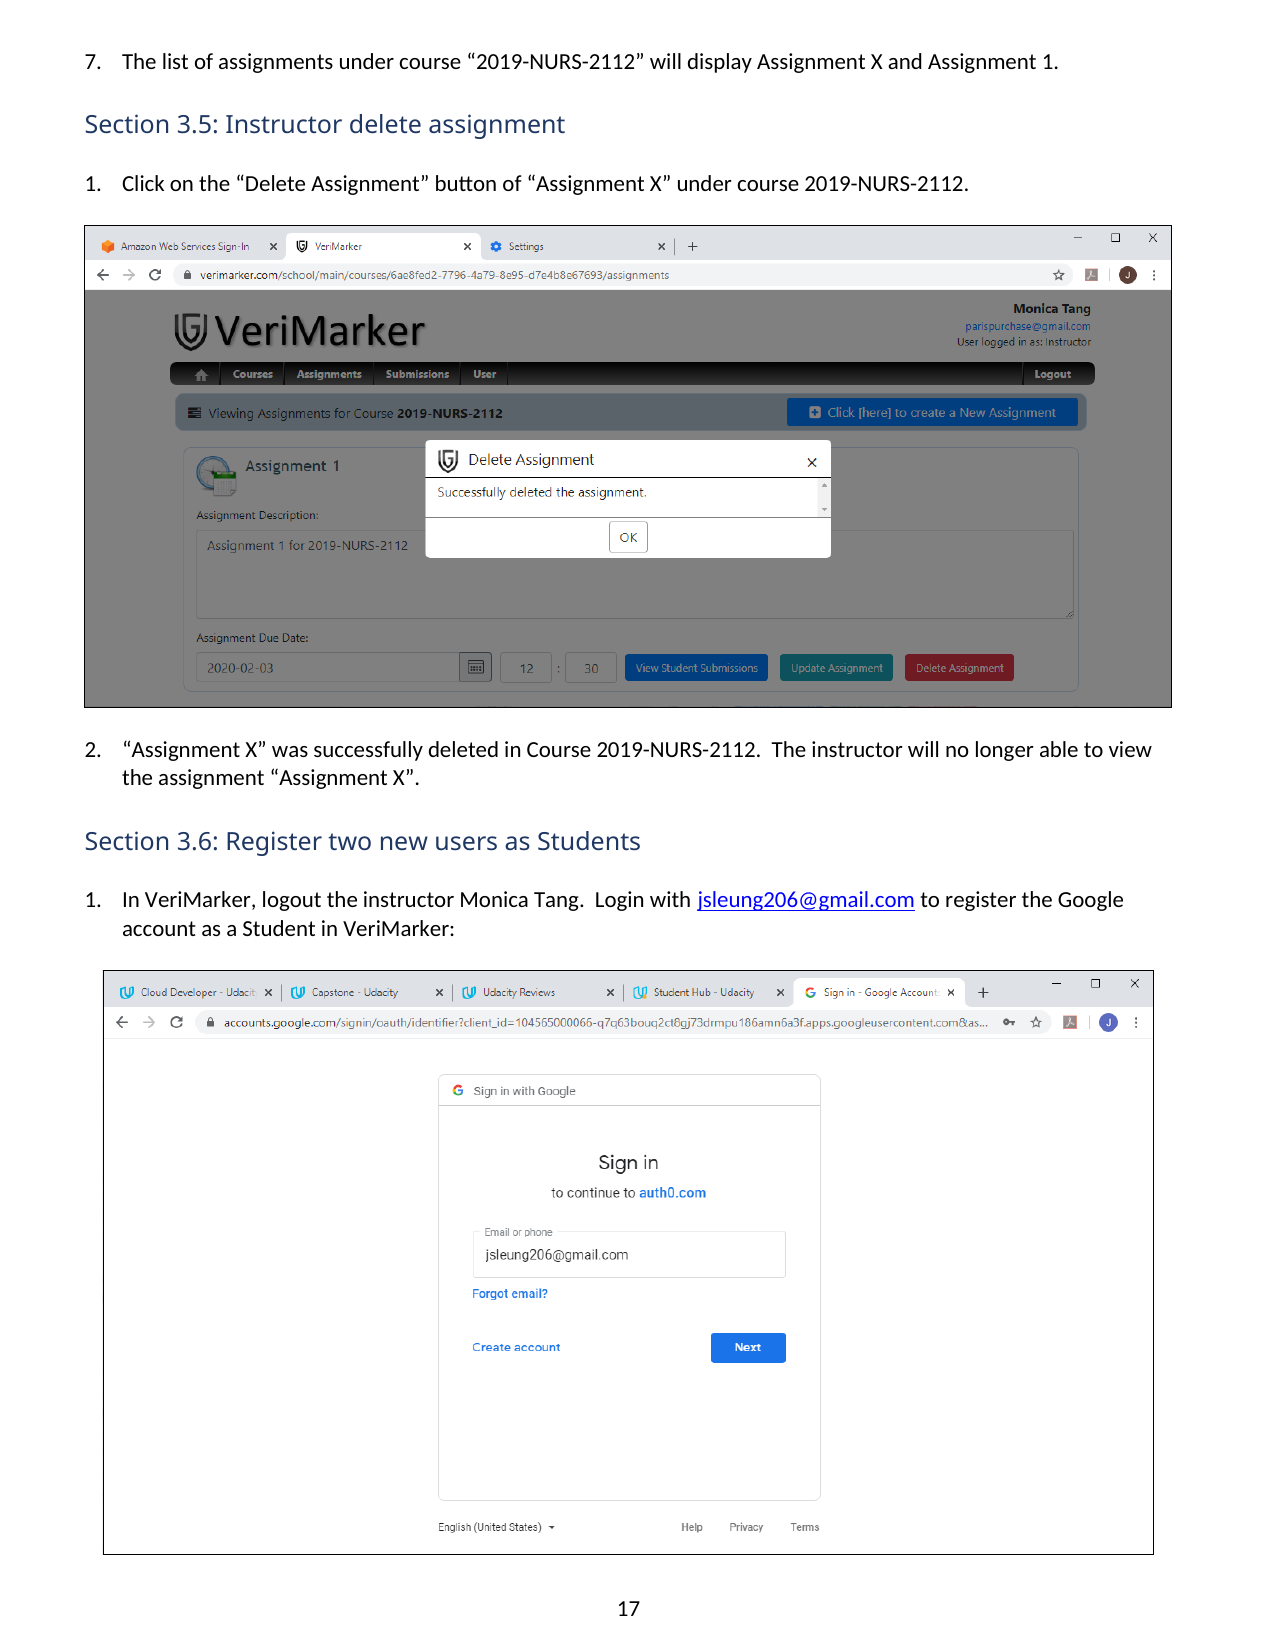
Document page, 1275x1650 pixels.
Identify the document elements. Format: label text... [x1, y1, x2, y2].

list The list of assignments under course “2019-NURS-2112” will display Assignment X and Assignment 1. [84, 47, 1172, 75]
picture [85, 226, 1171, 707]
list In VeriMarker, logout the instructor Monica Tang. Login with jsleung206@gmail.com to register the Google account as a Student in VeriMarker: [84, 886, 1172, 942]
list Click on the “Delete Assignment” button of “Assignment X” under course 2019-NURS-2112. [84, 169, 1172, 197]
picture [104, 971, 1153, 1554]
subtitle Section 3.6: Register two new users as Students [84, 823, 1172, 858]
subtitle Section 3.5: Instructor delete assignment [84, 107, 1172, 141]
list “Assignment X” was successfully deleted in Course 2019-NURS-2112. The instructor will no longer able to view the assignment “Assignment X”. [84, 735, 1172, 791]
